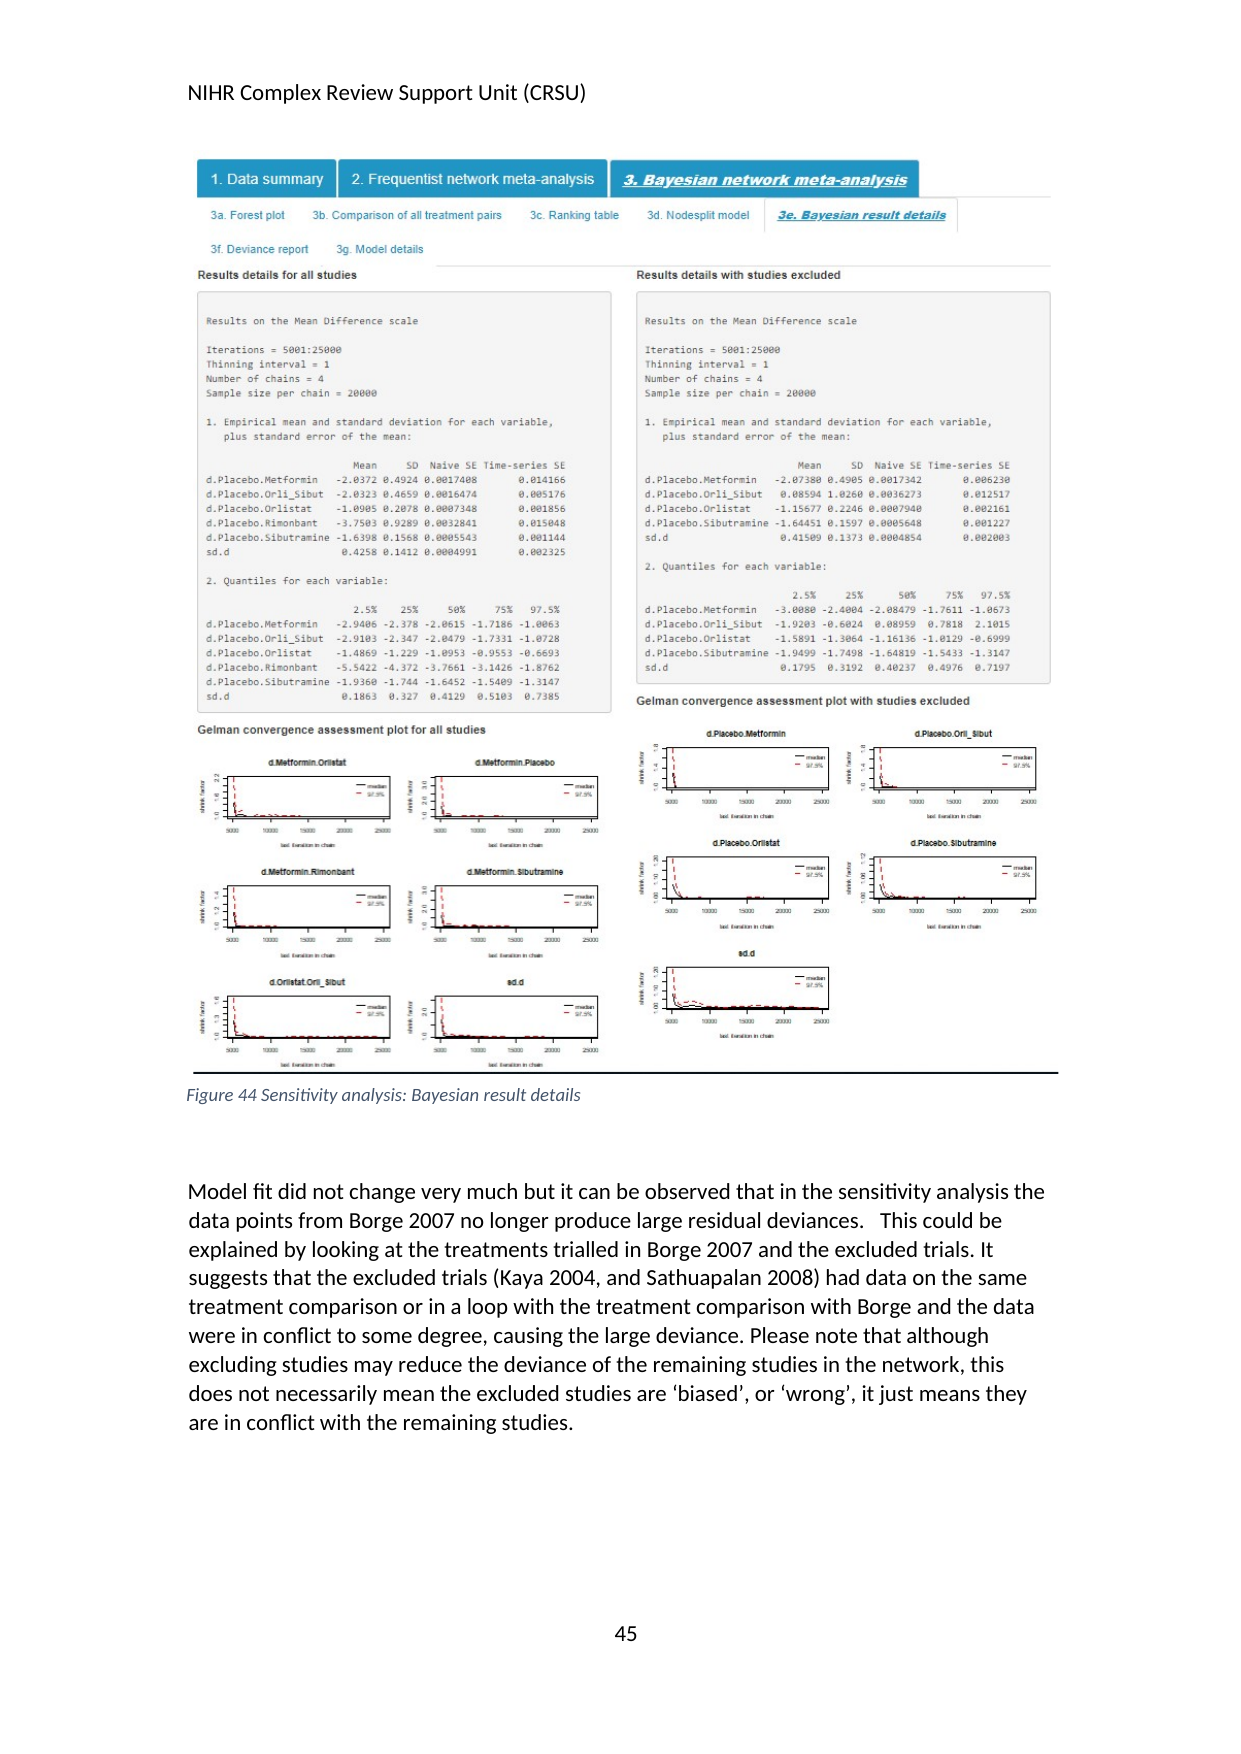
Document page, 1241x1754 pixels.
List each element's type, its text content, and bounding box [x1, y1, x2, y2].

text Model fit did not change very much but it can be observed that in the sensitivity analysis the data points from Borge 2007 no longer produce large residual deviances. This could be explained by looking at the treatments trialled in Borge 2007 and the excluded trials. It suggests that the excluded trials (Kaya 2004, and Sathuapalan 2008) had data on the same treatment comparison or in a loop with the treatment comparison with Borge and the data were in conflict to some degree, causing the large deviance. Please note that although excluding studies may reduce the deviance of the remaining studies in the network, this does not necessarily mean the excluded studies are ‘biased’, or ‘wrong’, it just means they are in conflict with the remaining studies. [187, 1177, 1053, 1436]
text Figure 44 Sensitivity analysis: Bayesian result details [186, 1083, 1058, 1106]
picture [193, 150, 1059, 1074]
